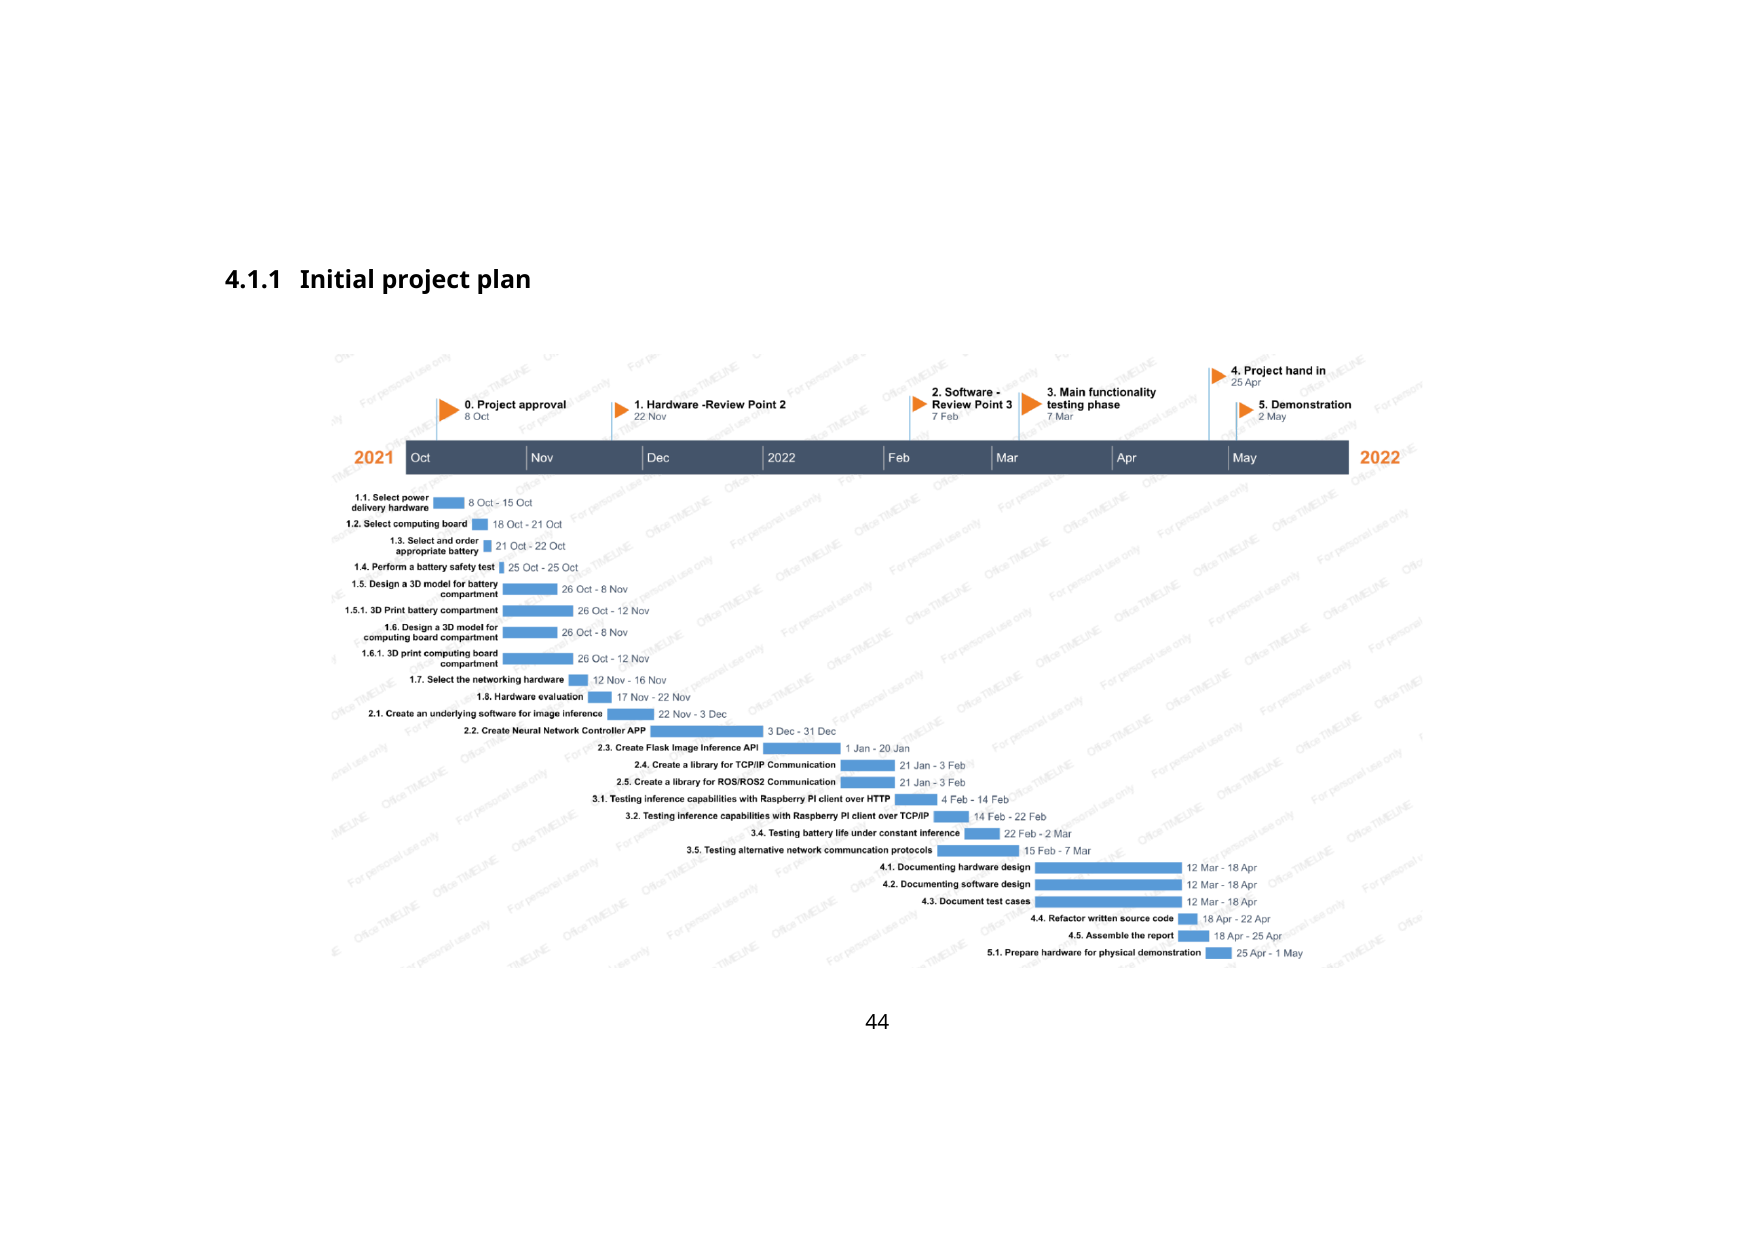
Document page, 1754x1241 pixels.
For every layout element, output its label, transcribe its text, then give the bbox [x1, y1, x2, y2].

subtitle Initial project plan [225, 261, 1604, 295]
picture [331, 354, 1423, 968]
